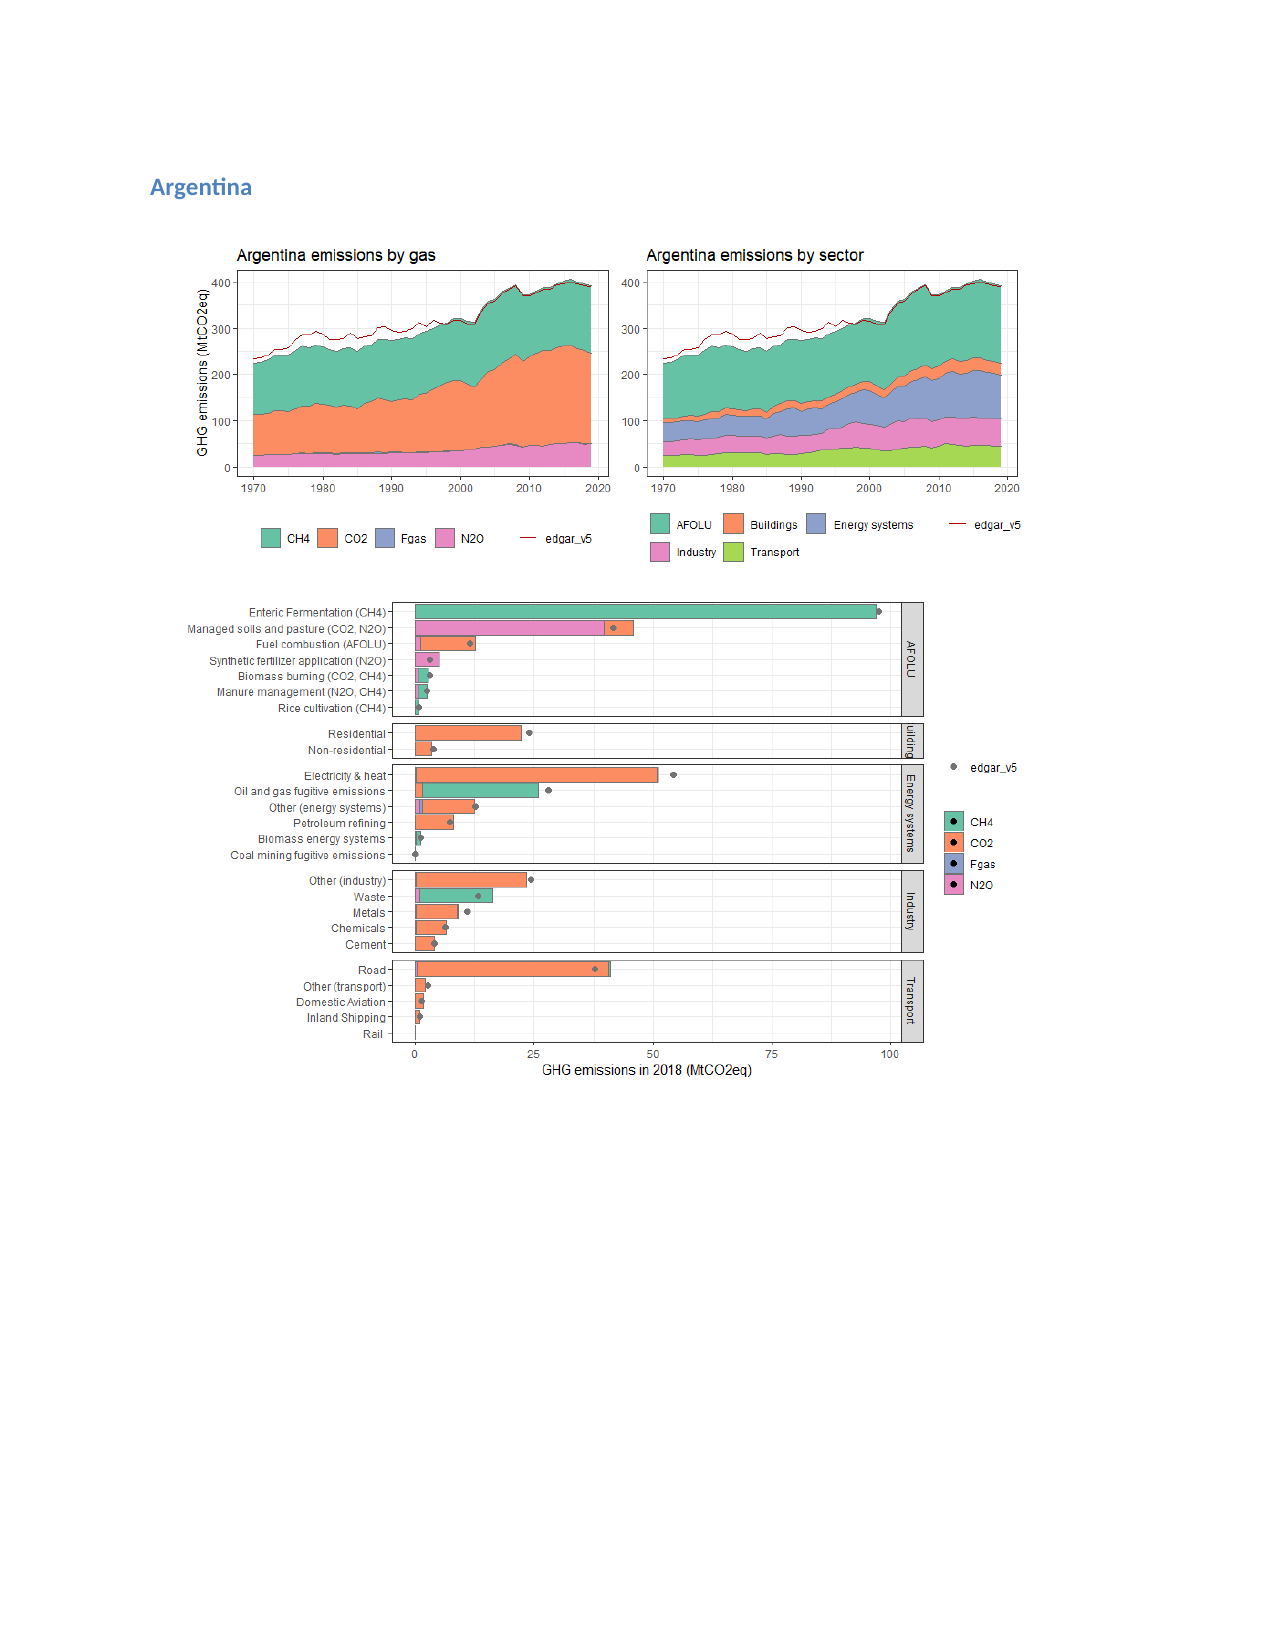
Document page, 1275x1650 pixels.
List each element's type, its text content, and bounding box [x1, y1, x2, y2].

subtitle Argentina [150, 171, 1125, 201]
picture [168, 220, 1044, 1096]
